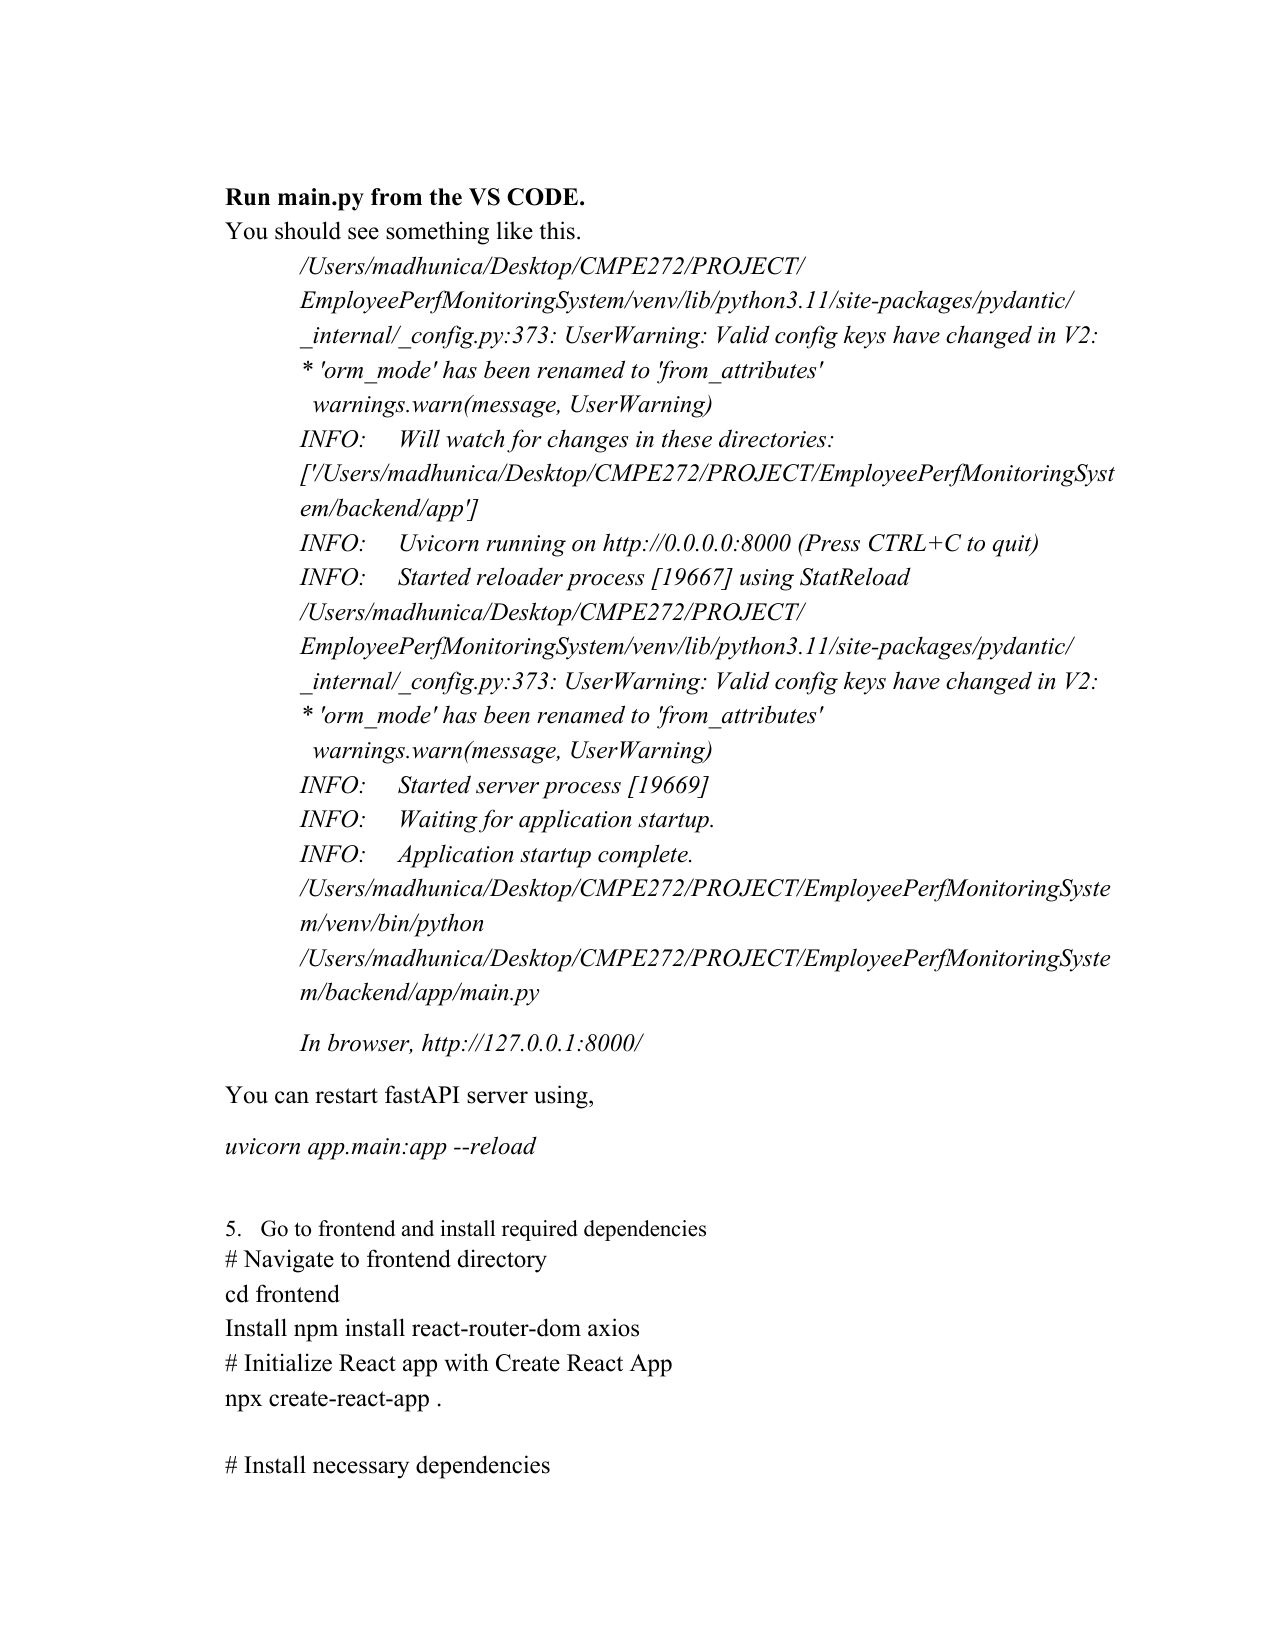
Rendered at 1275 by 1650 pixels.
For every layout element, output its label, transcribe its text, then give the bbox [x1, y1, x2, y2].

text uvicorn app.main:app --reload [150, 1132, 1125, 1160]
text INFO: Uvicorn running on http://0.0.0.0:8000 (Press CTRL+C to quit) [300, 529, 1125, 556]
text INFO: Started reloader process [19667] using StatReload [300, 563, 1125, 591]
text 5. Go to frontend and install required dependencies [225, 1216, 1125, 1242]
text warnings.warn(message, UserWarning) [300, 736, 1125, 764]
text cd frontend [225, 1280, 1125, 1308]
text INFO: Will watch for changes in these directories: ['/Users/madhunica/Desktop/CMPE272/PROJECT/EmployeePerfMonitoringSystem/backend/app'] [300, 425, 1125, 522]
text Run main.py from the VS CODE. [225, 183, 1125, 211]
text * 'orm_mode' has been renamed to 'from_attributes' [300, 702, 1125, 729]
text # Initialize React app with Create React App [225, 1349, 1125, 1377]
text npx create-react-app . [225, 1384, 1125, 1411]
text You can restart fastAPI server using, [150, 1081, 1125, 1108]
text m/venv/bin/python /Users/madhunica/Desktop/CMPE272/PROJECT/EmployeePerfMonitoringSystem/backend/app/main.py [300, 909, 1125, 1006]
text You should see something like this. [225, 217, 1125, 245]
text Install npm install react-router-dom axios [225, 1314, 1125, 1342]
text * 'orm_mode' has been renamed to 'from_attributes' [300, 356, 1125, 383]
text warnings.warn(message, UserWarning) [300, 390, 1125, 418]
text # Navigate to frontend directory [225, 1245, 1125, 1273]
text In browser, http://127.0.0.1:8000/ [300, 1029, 1125, 1057]
text INFO: Started server process [19669] [300, 771, 1125, 798]
text /Users/madhunica/Desktop/CMPE272/PROJECT/EmployeePerfMonitoringSystem/venv/lib/python3.11/site-packages/pydantic/_internal/_config.py:373: UserWarning: Valid config keys have changed in V2: [300, 598, 1125, 695]
text INFO: Application startup complete. [300, 840, 1125, 868]
text INFO: Waiting for application startup. [300, 805, 1125, 833]
text /Users/madhunica/Desktop/CMPE272/PROJECT/EmployeePerfMonitoringSyste [300, 874, 1125, 902]
text /Users/madhunica/Desktop/CMPE272/PROJECT/EmployeePerfMonitoringSystem/venv/lib/python3.11/site-packages/pydantic/_internal/_config.py:373: UserWarning: Valid config keys have changed in V2: [300, 252, 1125, 349]
text # Install necessary dependencies [225, 1451, 1125, 1479]
